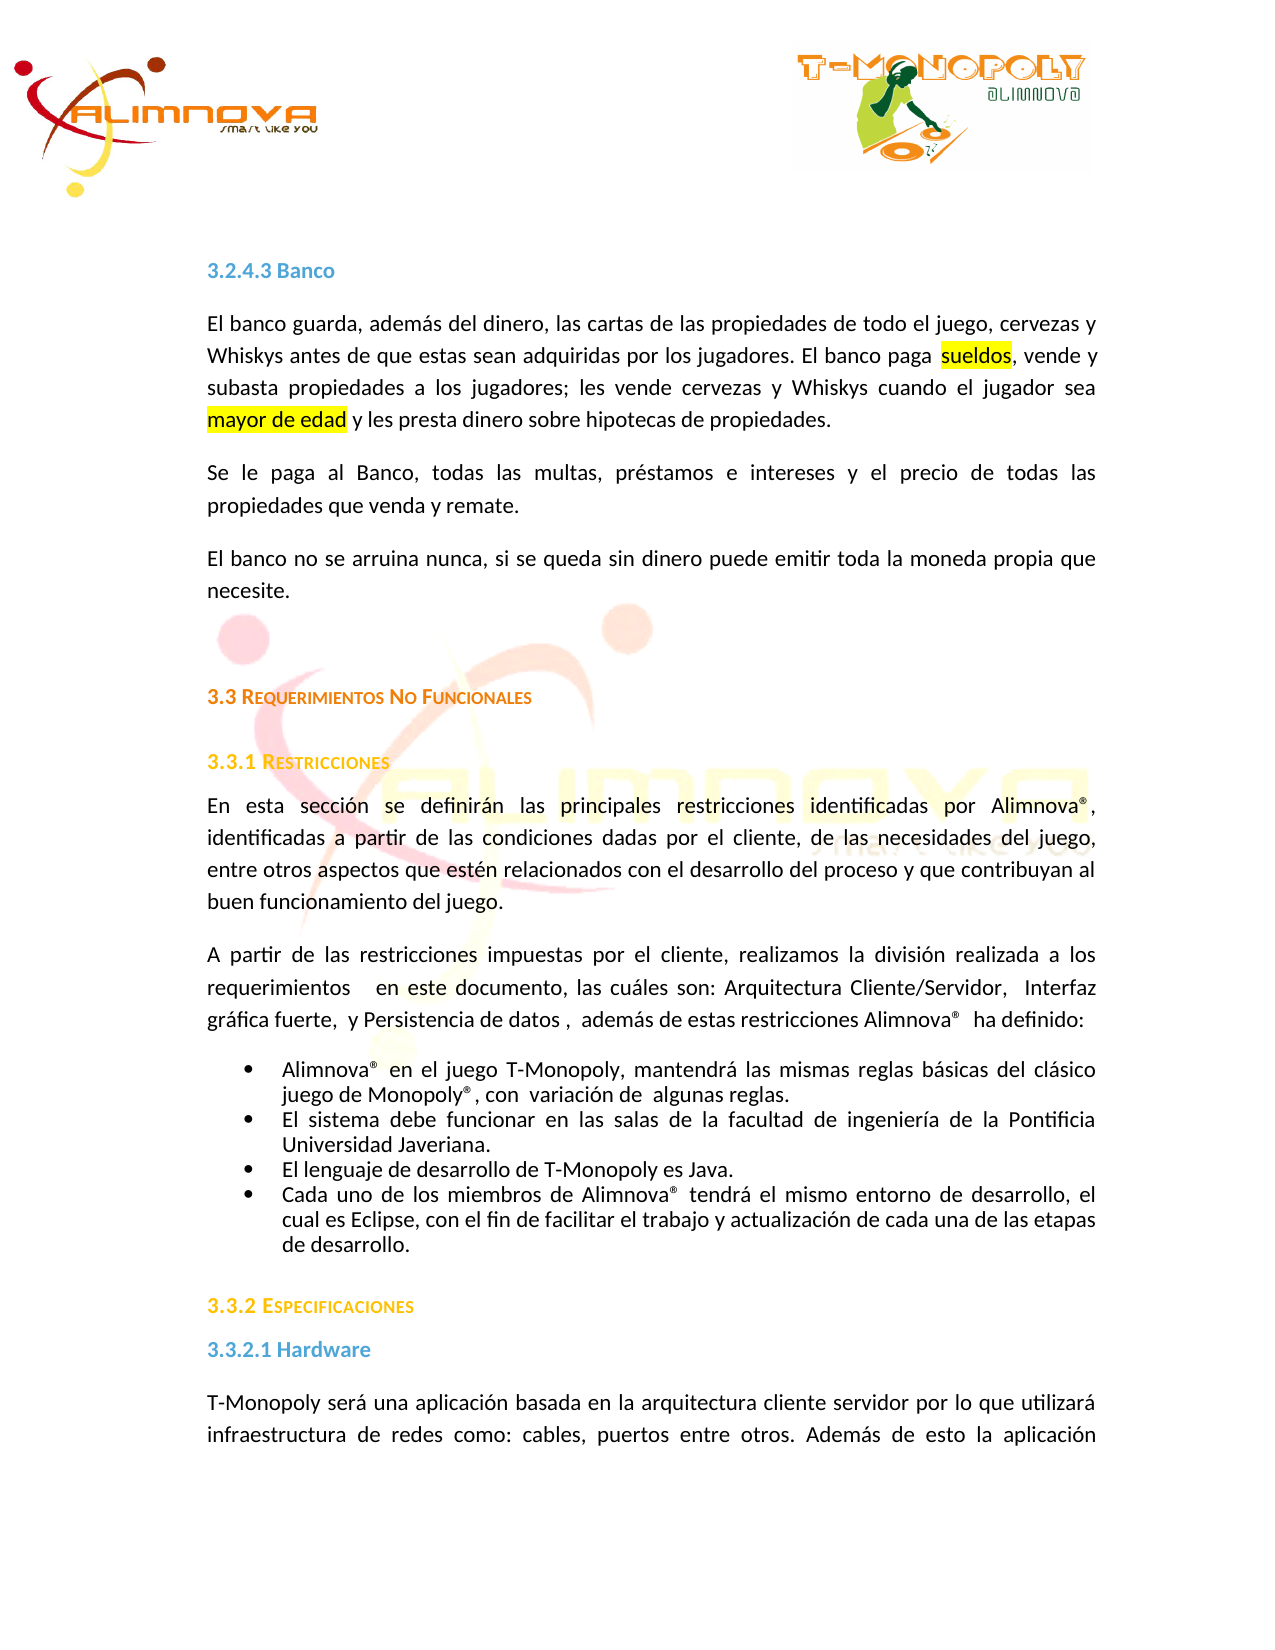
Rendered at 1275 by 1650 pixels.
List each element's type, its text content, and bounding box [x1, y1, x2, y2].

subtitle 3.2.4.3 Banco [207, 256, 1098, 284]
text A partir de las restricciones impuestas por el cliente, realizamos la división realizada a los requerimientos en este documento, las cuáles son: Arquitectura Cliente/Servidor, Interfaz gráfica fuerte, y Persistencia de datos , además de estas restricciones Alimnova® ha definido: [207, 941, 1098, 1033]
picture [792, 40, 1093, 173]
text El banco no se arruina nunca, si se queda sin dinero puede emitir toda la moneda propia que necesite. [207, 544, 1098, 604]
subtitle 3.3.2 Especificaciones [207, 1291, 1098, 1319]
subtitle 3.3.2.1 Hardware [207, 1335, 1098, 1363]
list El sistema debe funcionar en las salas de la facultad de ingeniería de la Pontificia Universidad Javeriana. [244, 1108, 1098, 1158]
text Se le paga al Banco, todas las multas, préstamos e intereses y el precio de todas las propiedades que venda y remate. [207, 458, 1098, 519]
text El banco guarda, además del dinero, las cartas de las propiedades de todo el juego, cervezas y Whiskys antes de que estas sean adquiridas por los jugadores. El banco paga sueldos, vende y subasta propiedades a los jugadores; les vende cervezas y Whiskys cuando el jugador sea mayor de edad y les presta dinero sobre hipotecas de propiedades. [207, 309, 1098, 433]
list Cada uno de los miembros de Alimnova® tendrá el mismo entorno de desarrollo, el cual es Eclipse, con el fin de facilitar el trabajo y actualización de cada una de las etapas de desarrollo. [244, 1183, 1098, 1258]
text En esta sección se definirán las principales restricciones identificadas por Alimnova®, identificadas a partir de las condiciones dadas por el cliente, de las necesidades del juego, entre otros aspectos que estén relacionados con el desarrollo del proceso y que contribuyan al buen funcionamiento del juego. [207, 791, 1098, 916]
picture [10, 55, 319, 199]
list El lenguaje de desarrollo de T-Monopoly es Java. [244, 1158, 1098, 1183]
subtitle 3.3.1 Restricciones [207, 747, 1098, 775]
list Alimnova® en el juego T-Monopoly, mantendrá las mismas reglas básicas del clásico juego de Monopoly®, con variación de algunas reglas. [244, 1058, 1098, 1108]
subtitle 3.3 Requerimientos No Funcionales [207, 682, 1098, 710]
